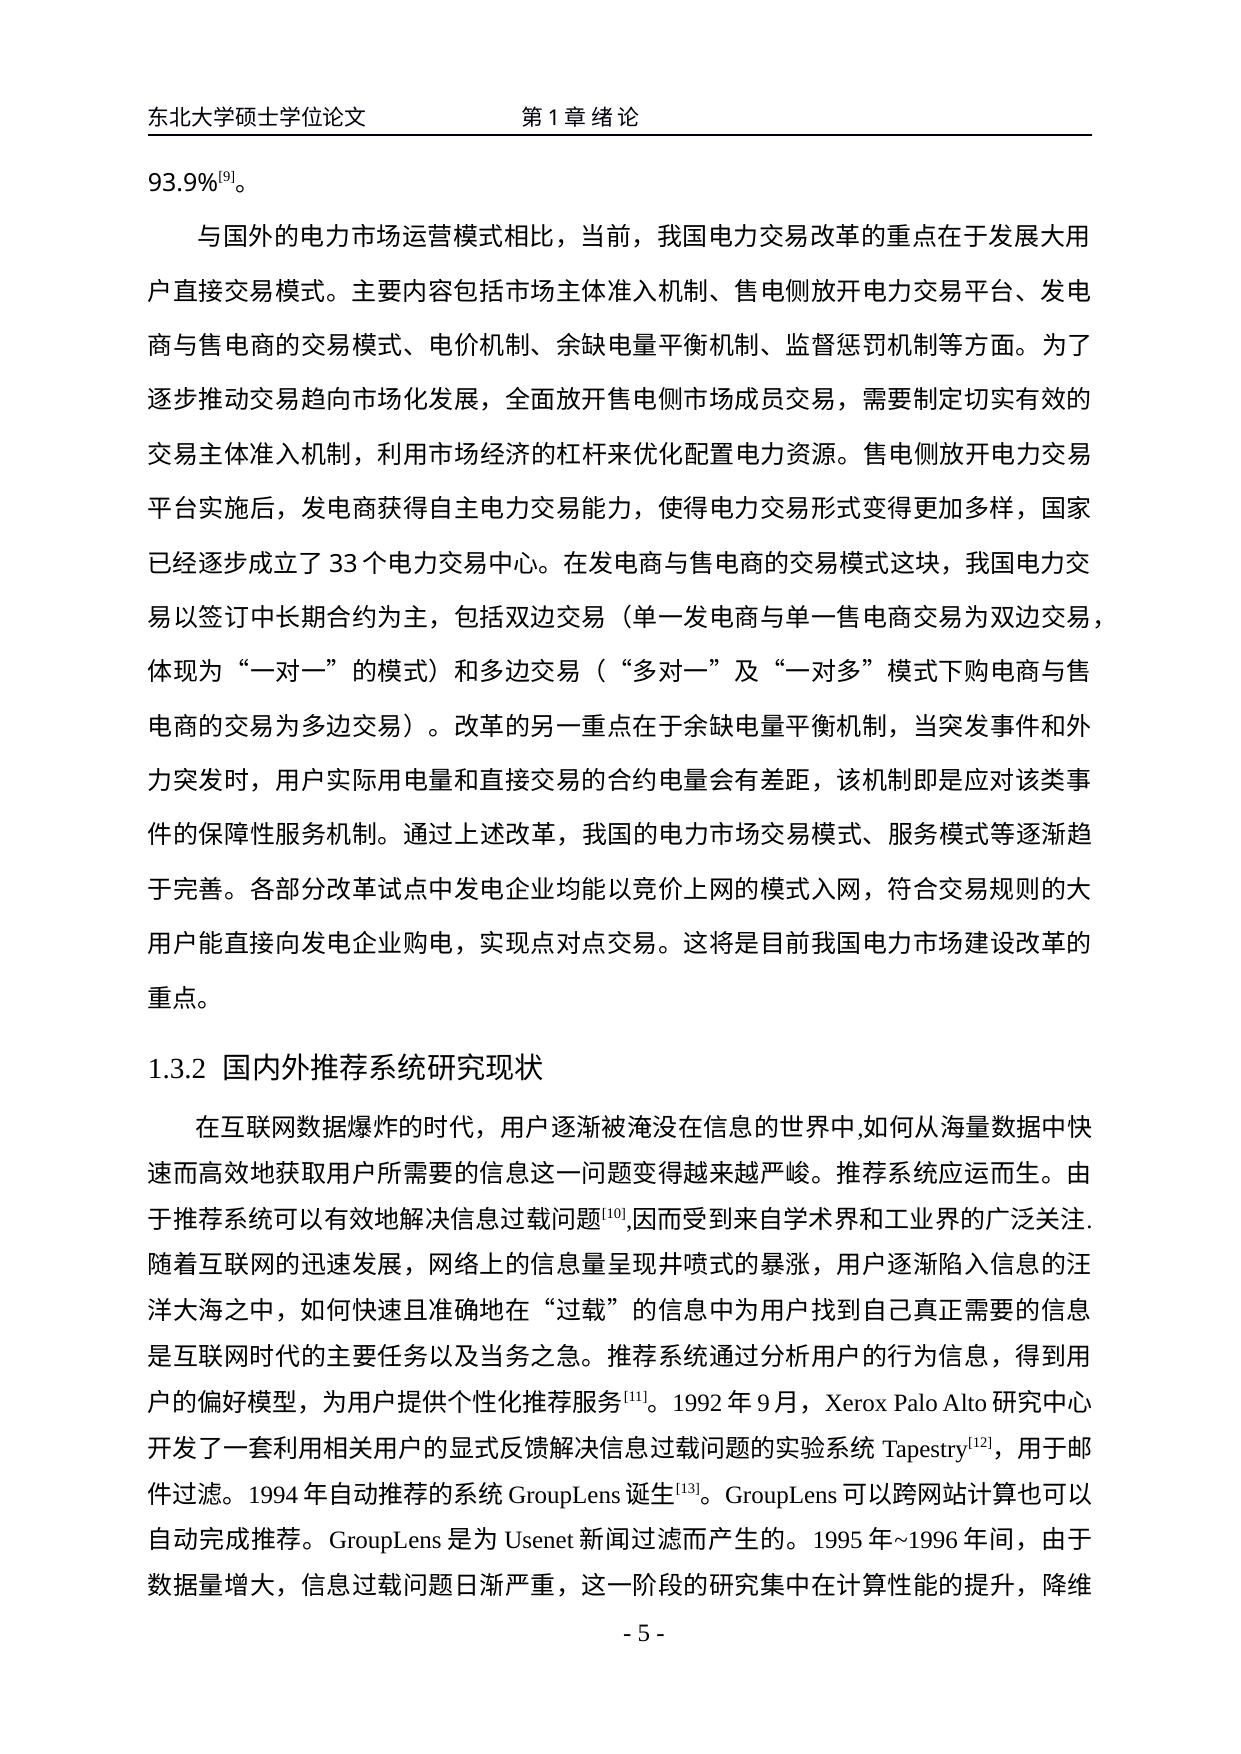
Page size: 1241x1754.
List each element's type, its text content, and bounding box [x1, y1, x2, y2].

text 与国外的电力市场运营模式相比，当前，我国电力交易改革的重点在于发展大用户直接交易模式。主要内容包括市场主体准入机制、售电侧放开电力交易平台、发电商与售电商的交易模式、电价机制、余缺电量平衡机制、监督惩罚机制等方面。为了逐步推动交易趋向市场化发展，全面放开售电侧市场成员交易，需要制定切实有效的交易主体准入机制，利用市场经济的杠杆来优化配置电力资源。售电侧放开电力交易平台实施后，发电商获得自主电力交易能力，使得电力交易形式变得更加多样，国家已经逐步成立了33个电力交易中心。在发电商与售电商的交易模式这块，我国电力交易以签订中长期合约为主，包括双边交易（单一发电商与单一售电商交易为双边交易，体现为“一对一”的模式）和多边交易（“多对一”及“一对多”模式下购电商与售电商的交易为多边交易）。改革的另一重点在于余缺电量平衡机制，当突发事件和外力突发时，用户实际用电量和直接交易的合约电量会有差距，该机制即是应对该类事件的保障性服务机制。通过上述改革，我国的电力市场交易模式、服务模式等逐渐趋于完善。各部分改革试点中发电企业均能以竞价上网的模式入网，符合交易规则的大用户能直接向发电企业购电，实现点对点交易。这将是目前我国电力市场建设改革的重点。 [148, 217, 1092, 1014]
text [148, 162, 1092, 199]
subtitle 国内外推荐系统研究现状 [148, 1045, 1092, 1087]
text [148, 1100, 1092, 1604]
